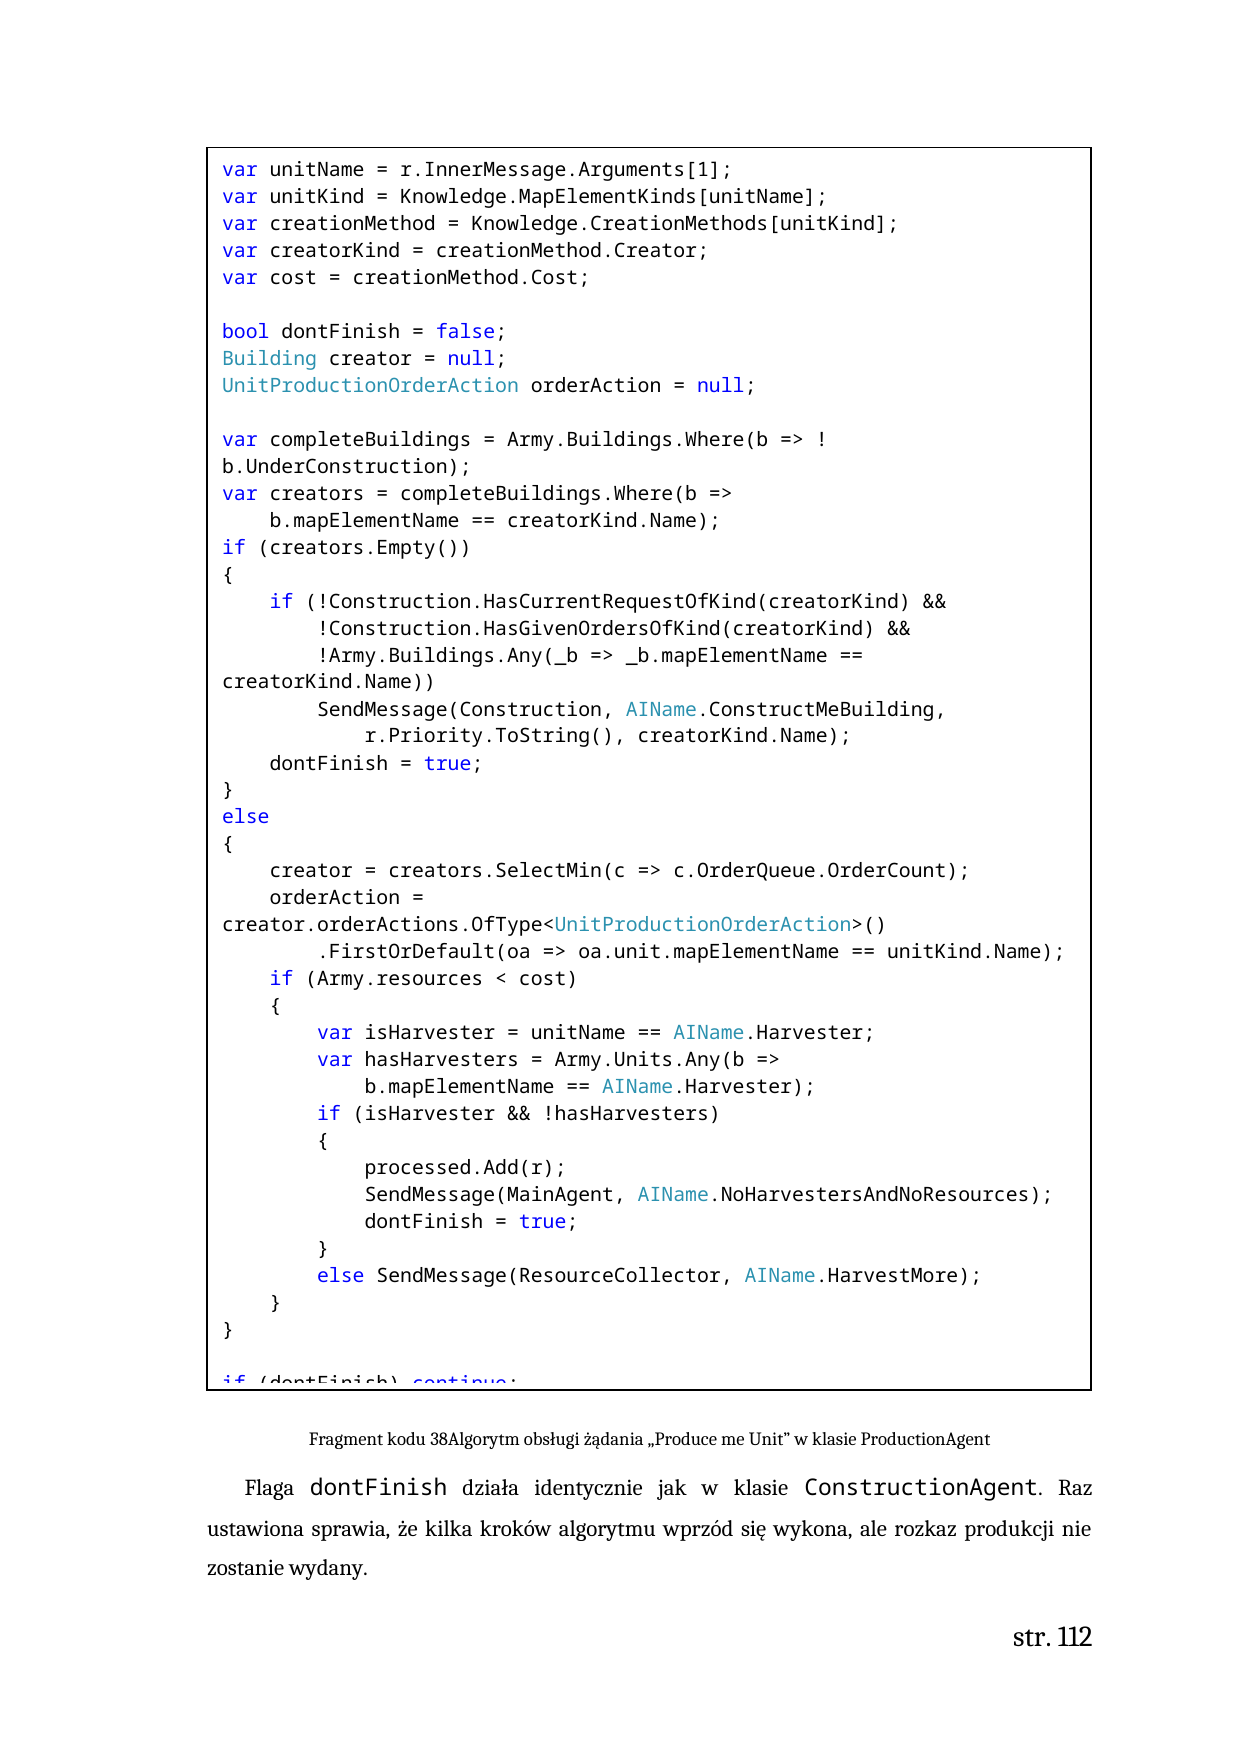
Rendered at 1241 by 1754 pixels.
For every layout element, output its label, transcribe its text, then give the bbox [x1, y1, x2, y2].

text Flaga dontFinish działa identycznie jak w klasie ConstructionAgent. Raz ustawiona sprawia, że kilka kroków algorytmu wprzód się wykona, ale rozkaz produkcji nie zostanie wydany. [207, 1471, 1092, 1581]
text Fragment kodu Algorytm obsługi żądania „Produce me Unit” w klasie ProductionAgent [207, 1429, 1092, 1450]
